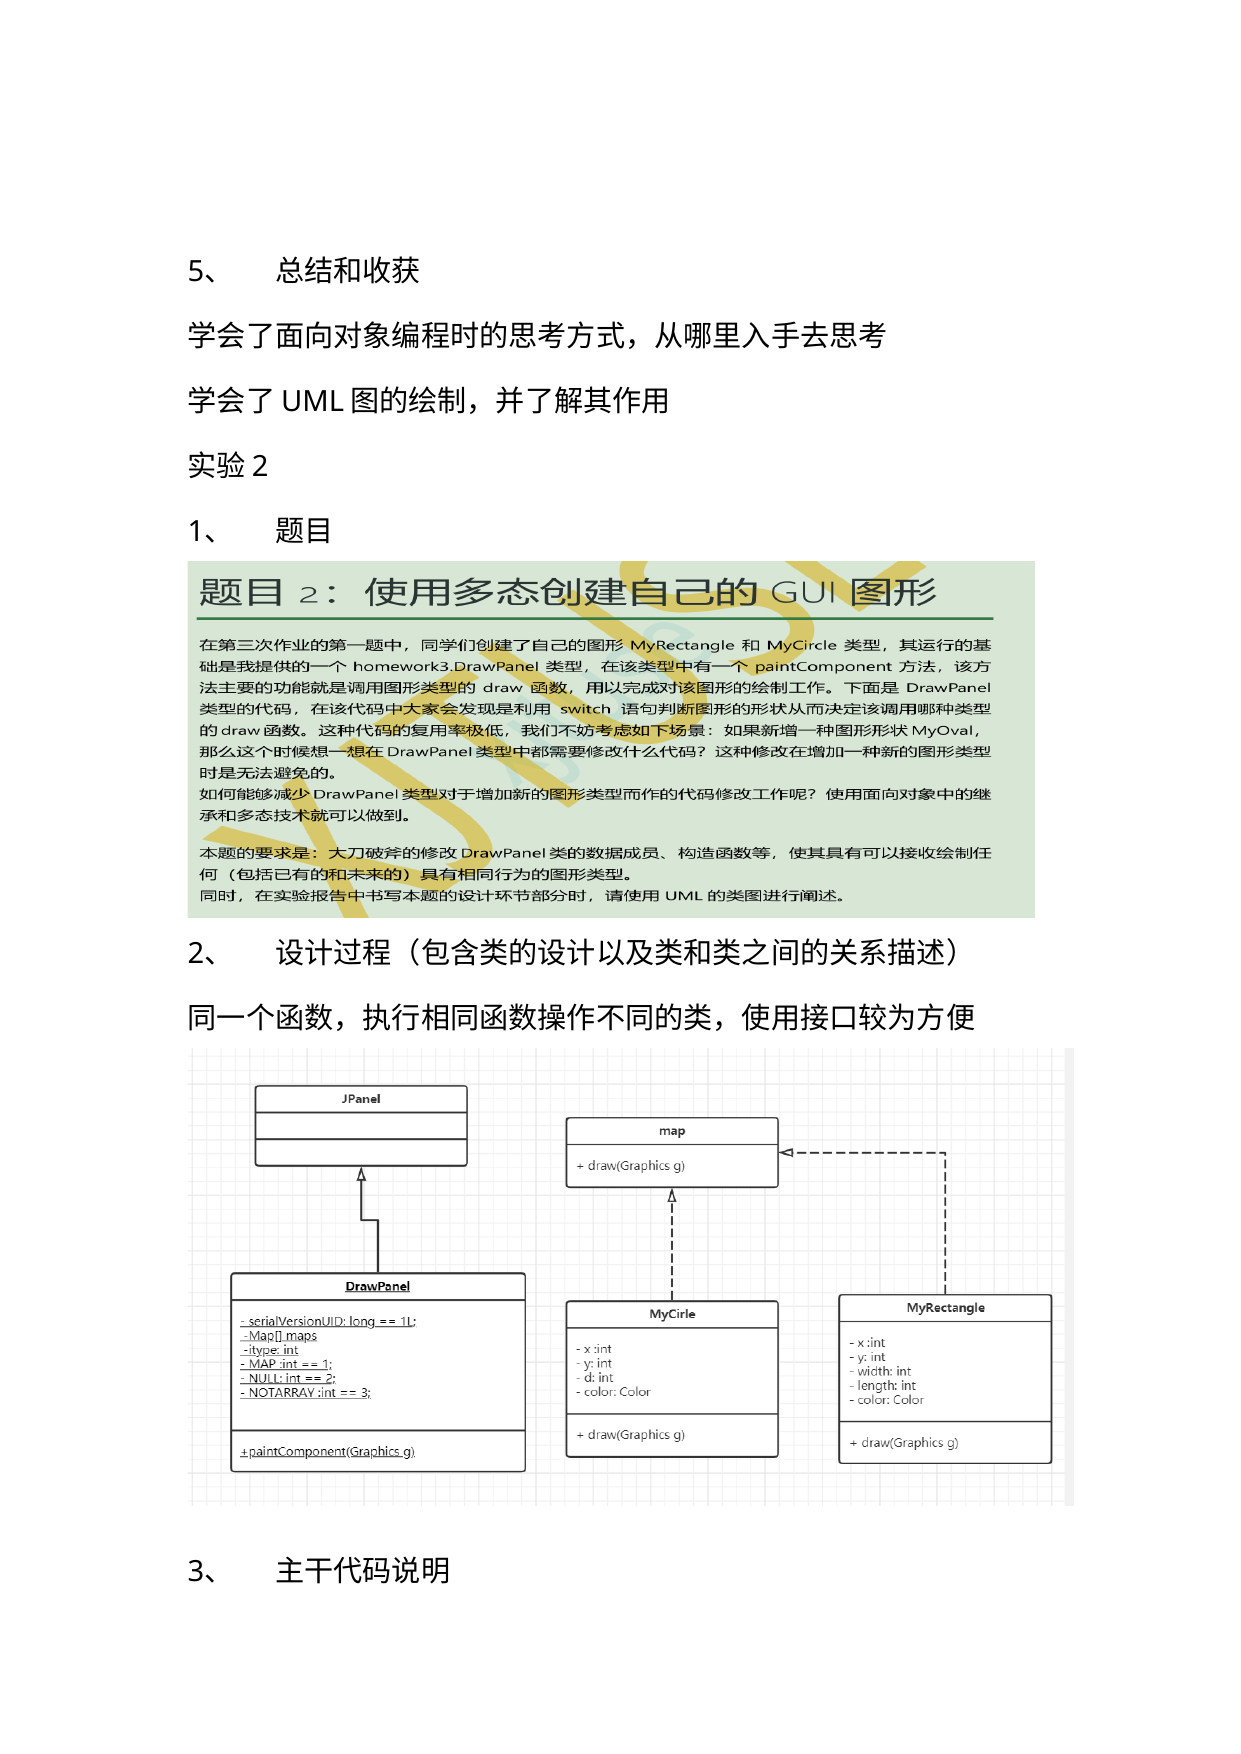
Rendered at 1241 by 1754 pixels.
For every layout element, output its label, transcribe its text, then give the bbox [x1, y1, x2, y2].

list 题目 [187, 496, 1053, 561]
list 同一个函数，执行相同函数操作不同的类，使用接口较为方便 [187, 984, 1053, 1048]
list 设计过程（包含类的设计以及类和类之间的关系描述） [187, 919, 1053, 984]
list 学会了面向对象编程时的思考方式，从哪里入手去思考 [187, 301, 1053, 366]
text 实验2 [187, 431, 1053, 496]
list 总结和收获 [187, 236, 1053, 301]
picture [187, 561, 1036, 918]
list 主干代码说明 [187, 1536, 1053, 1601]
picture [187, 1048, 1074, 1506]
list 学会了UML图的绘制，并了解其作用 [187, 366, 1053, 431]
